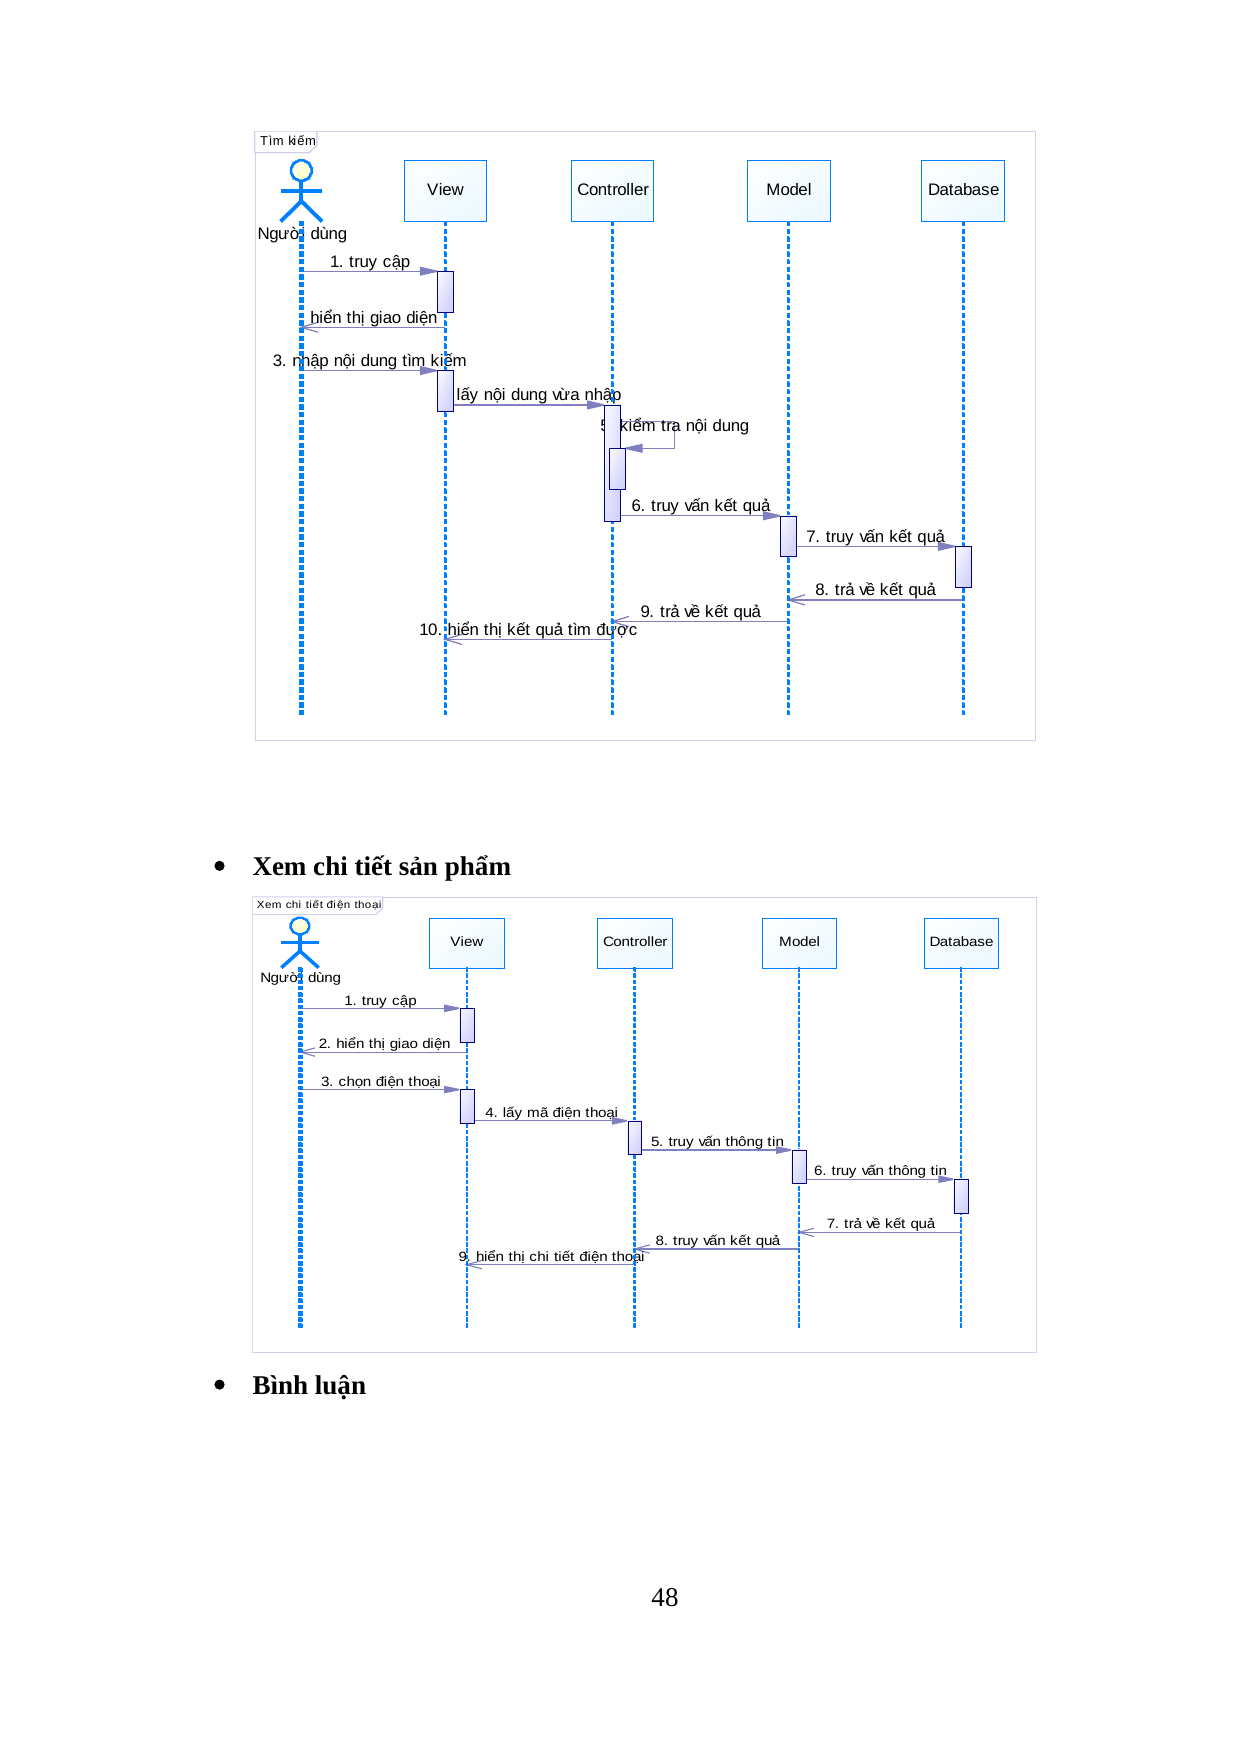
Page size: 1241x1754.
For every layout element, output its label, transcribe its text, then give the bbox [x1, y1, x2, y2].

list Xem chi tiết sản phẩm [215, 850, 1122, 881]
list Bình luận [215, 1369, 1122, 1400]
